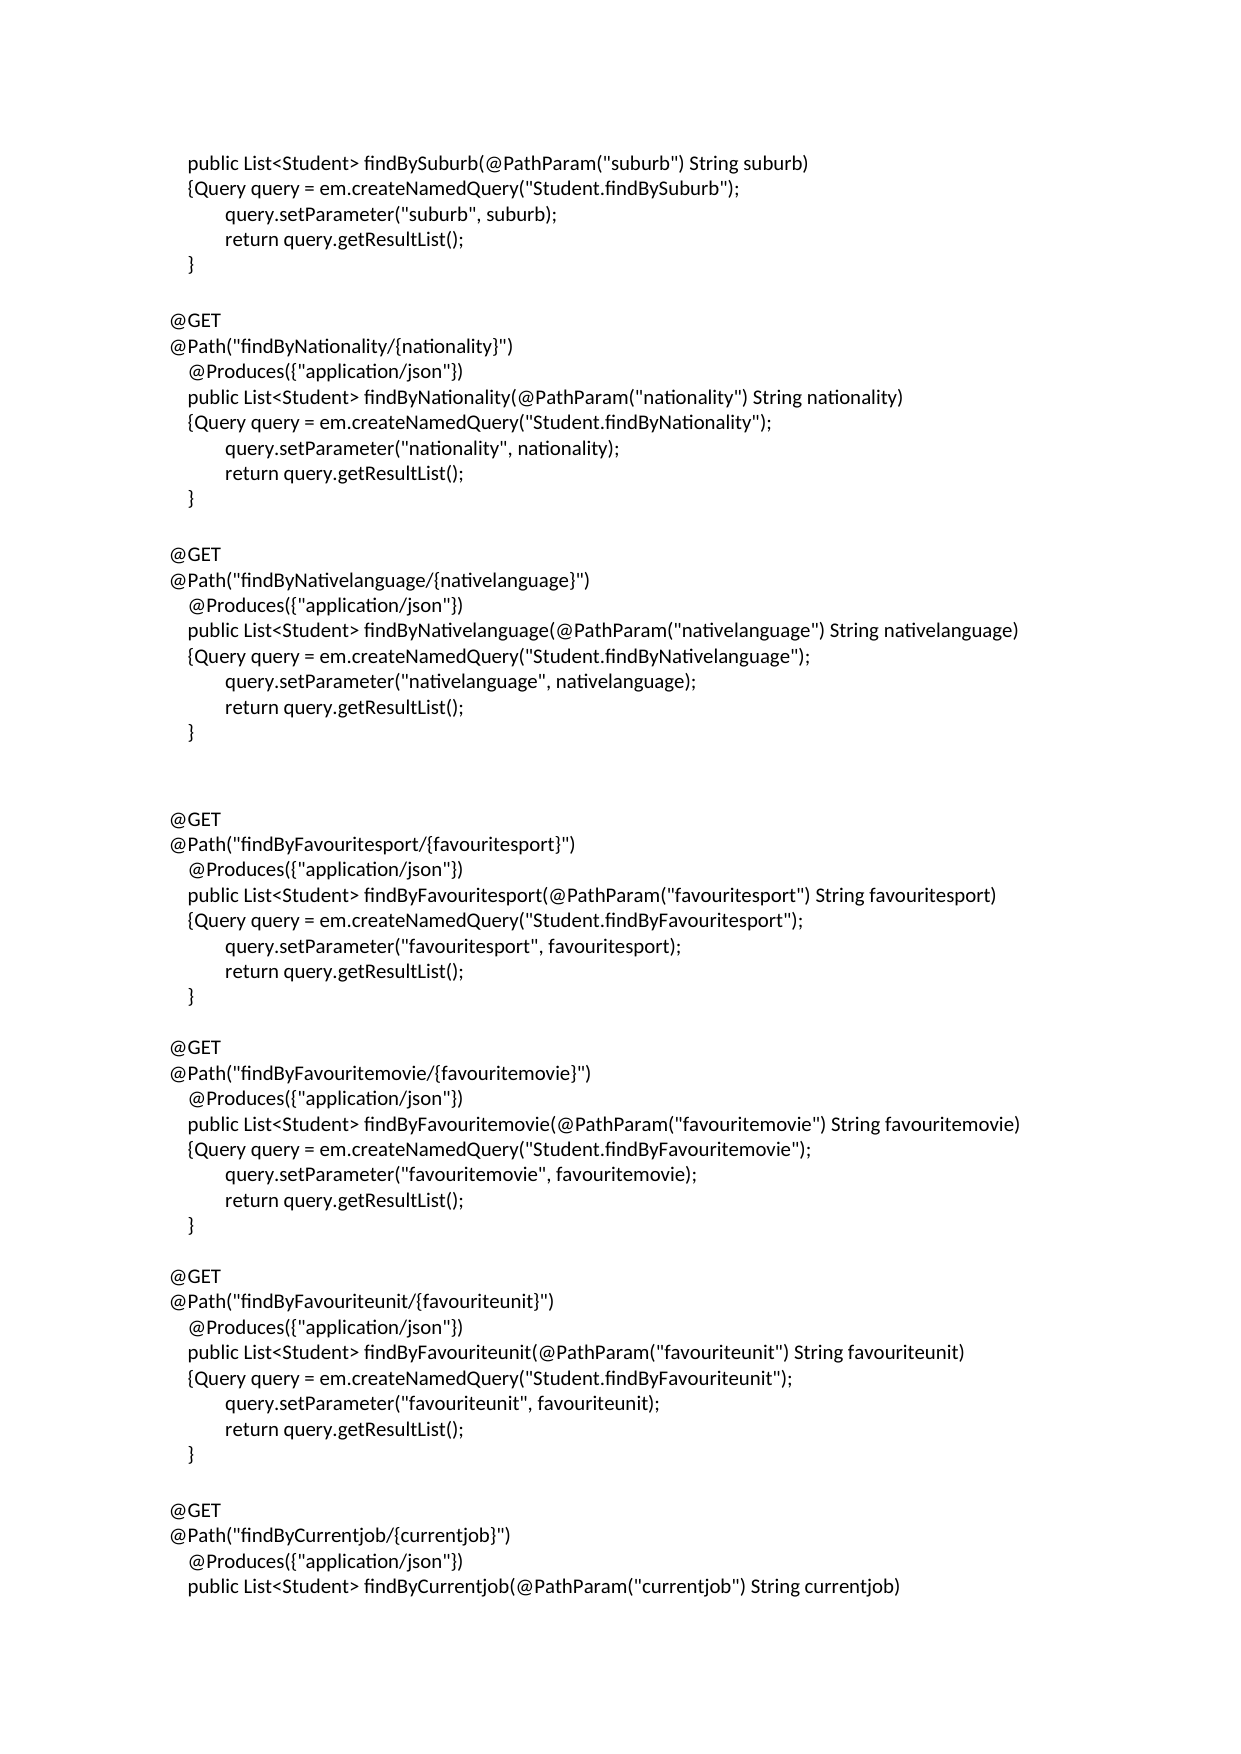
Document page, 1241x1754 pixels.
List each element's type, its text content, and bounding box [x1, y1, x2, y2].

text query.setParameter("favouriteunit", favouriteunit); [150, 1390, 1090, 1416]
text @Produces({"application/json"}) [150, 1548, 1090, 1573]
text public List<Student> findByNativelanguage(@PathParam("nativelanguage") String nativelanguage) [150, 618, 1090, 643]
text @Path("findByCurrentjob/{currentjob}") [150, 1523, 1090, 1548]
text return query.getResultList(); [150, 958, 1090, 984]
text return query.getResultList(); [150, 1416, 1090, 1441]
text } [150, 486, 1090, 511]
text query.setParameter("favouritemovie", favouritemovie); [150, 1162, 1090, 1187]
text query.setParameter("suburb", suburb); [150, 201, 1090, 226]
text @Produces({"application/json"}) [150, 358, 1090, 384]
text return query.getResultList(); [150, 460, 1090, 486]
text public List<Student> findByFavouriteunit(@PathParam("favouriteunit") String favouriteunit) [150, 1339, 1090, 1365]
text public List<Student> findByNationality(@PathParam("nationality") String nationality) [150, 384, 1090, 409]
text {Query query = em.createNamedQuery("Student.findByNativelanguage"); [150, 643, 1090, 668]
text {Query query = em.createNamedQuery("Student.findByFavouritemovie"); [150, 1136, 1090, 1162]
text @Path("findByNationality/{nationality}") [150, 333, 1090, 358]
text @GET [150, 806, 1090, 831]
text @Path("findByNativelanguage/{nativelanguage}") [150, 567, 1090, 592]
text query.setParameter("favouritesport", favouritesport); [150, 933, 1090, 958]
text @GET [150, 1263, 1090, 1289]
text @GET [150, 541, 1090, 567]
text } [150, 984, 1090, 1009]
text } [150, 252, 1090, 277]
text @GET [150, 1497, 1090, 1523]
text public List<Student> findByFavouritemovie(@PathParam("favouritemovie") String favouritemovie) [150, 1111, 1090, 1136]
text query.setParameter("nativelanguage", nativelanguage); [150, 668, 1090, 694]
text {Query query = em.createNamedQuery("Student.findBySuburb"); [150, 175, 1090, 201]
text query.setParameter("nationality", nationality); [150, 435, 1090, 460]
text {Query query = em.createNamedQuery("Student.findByFavouriteunit"); [150, 1365, 1090, 1390]
text @Path("findByFavouritesport/{favouritesport}") [150, 831, 1090, 857]
text return query.getResultList(); [150, 694, 1090, 719]
text @Path("findByFavouritemovie/{favouritemovie}") [150, 1060, 1090, 1085]
text @Path("findByFavouriteunit/{favouriteunit}") [150, 1289, 1090, 1314]
text @Produces({"application/json"}) [150, 857, 1090, 882]
text public List<Student> findBySuburb(@PathParam("suburb") String suburb) [150, 150, 1090, 175]
text {Query query = em.createNamedQuery("Student.findByNationality"); [150, 409, 1090, 435]
text {Query query = em.createNamedQuery("Student.findByFavouritesport"); [150, 907, 1090, 933]
text return query.getResultList(); [150, 226, 1090, 252]
text } [150, 719, 1090, 745]
text public List<Student> findByCurrentjob(@PathParam("currentjob") String currentjob) [150, 1573, 1090, 1599]
text @Produces({"application/json"}) [150, 1085, 1090, 1111]
text @Produces({"application/json"}) [150, 592, 1090, 618]
text } [150, 1212, 1090, 1238]
text public List<Student> findByFavouritesport(@PathParam("favouritesport") String favouritesport) [150, 882, 1090, 907]
text @Produces({"application/json"}) [150, 1314, 1090, 1339]
text @GET [150, 1034, 1090, 1060]
text return query.getResultList(); [150, 1187, 1090, 1212]
text } [150, 1441, 1090, 1467]
text @GET [150, 308, 1090, 333]
